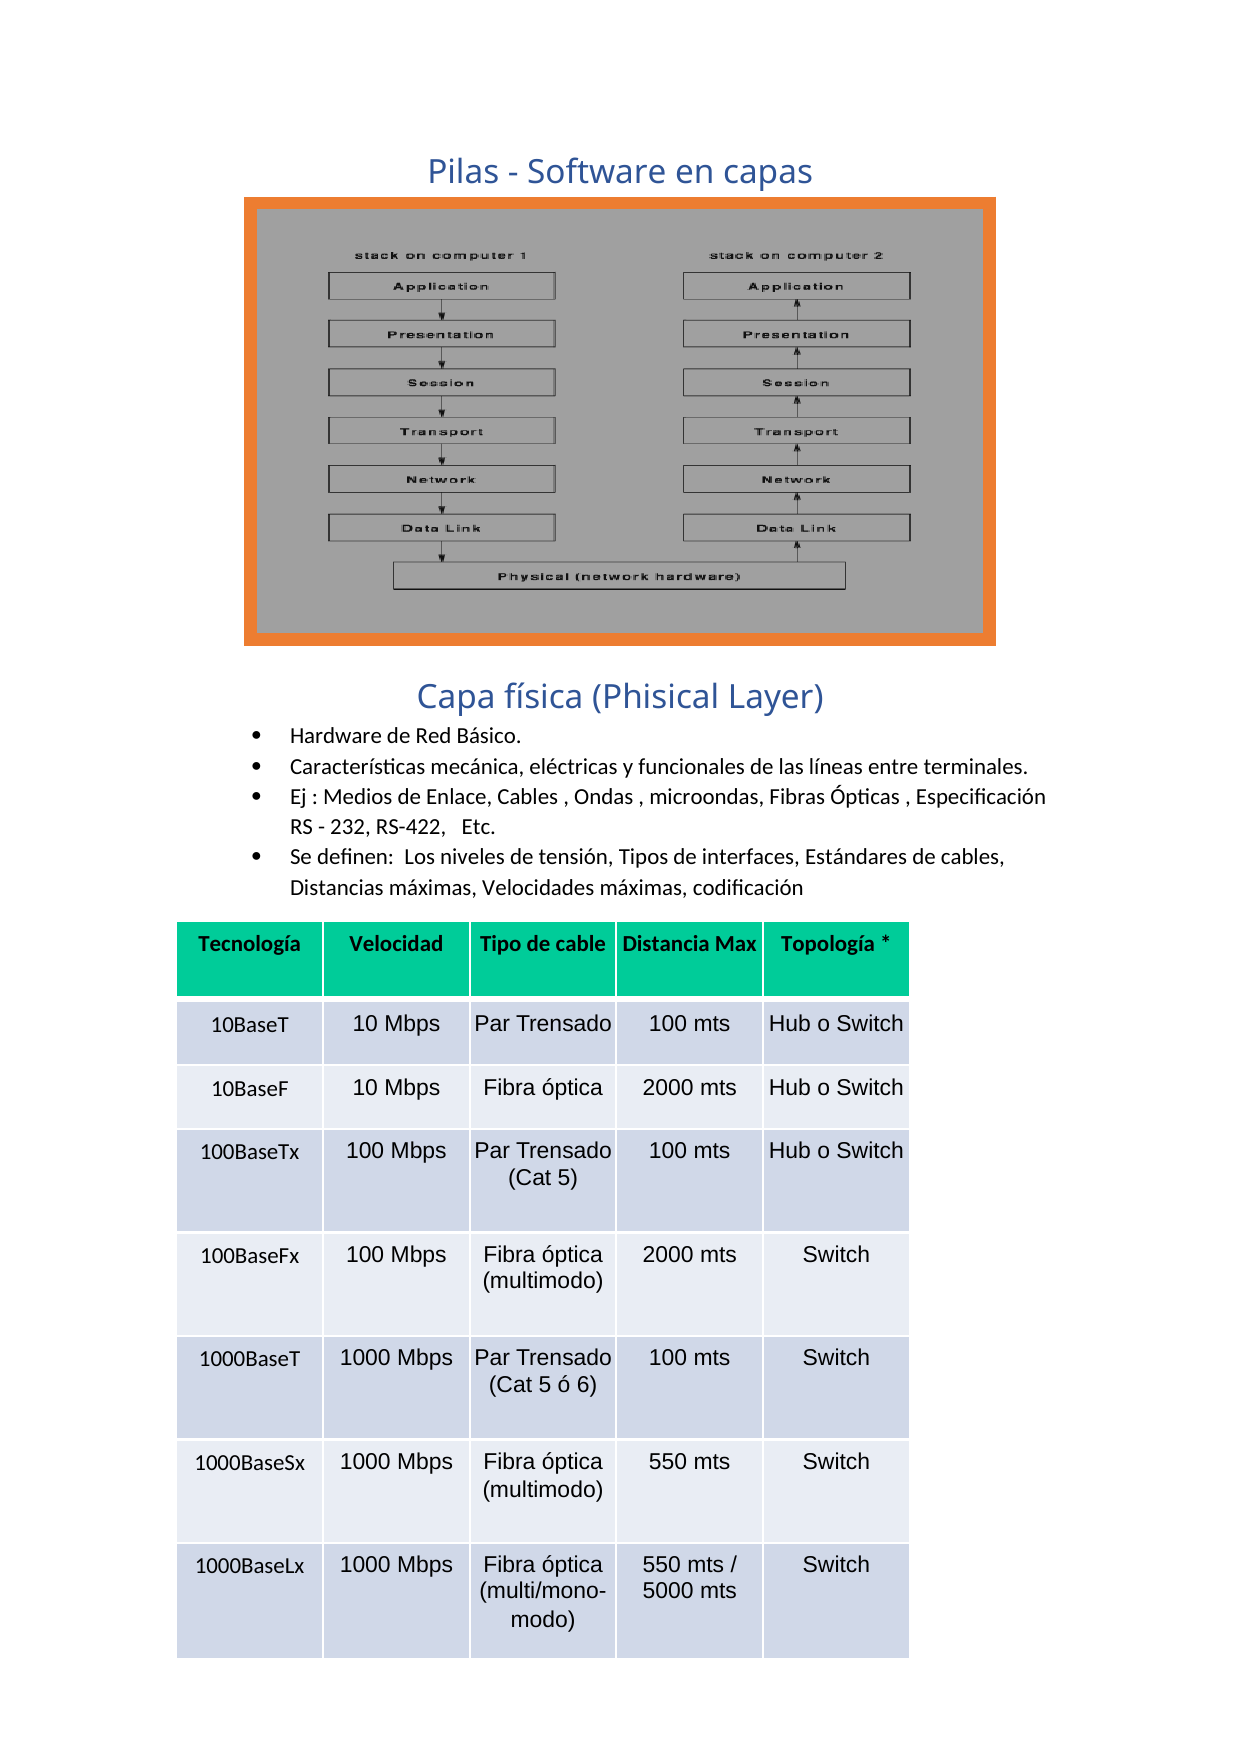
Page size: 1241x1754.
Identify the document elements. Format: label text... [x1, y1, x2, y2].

list Ej : Medios de Enlace, Cables , Ondas , microondas, Fibras Ópticas , Especificación RS - 232, RS-422, Etc. [252, 782, 1063, 840]
table_cell 1000BaseLx [177, 1544, 322, 1658]
table_cell Switch [764, 1441, 909, 1542]
table_cell Fibra óptica [471, 1066, 615, 1128]
subtitle Capa física (Phisical Layer) [177, 673, 1063, 718]
table_header Velocidad [324, 922, 469, 996]
table_cell Fibra óptica (multi/mono-modo) [471, 1544, 615, 1658]
table_cell 2000 mts [617, 1234, 762, 1335]
table_cell 550 mts / 5000 mts [617, 1544, 762, 1658]
table_cell Par Trensado [471, 1002, 615, 1064]
table_cell 10BaseF [177, 1066, 322, 1128]
table_cell 1000 Mbps [324, 1544, 469, 1658]
table_header Distancia Max [617, 922, 762, 996]
table_cell Switch [764, 1234, 909, 1335]
list Características mecánica, eléctricas y funcionales de las líneas entre terminales. [252, 752, 1063, 780]
table_cell 2000 mts [617, 1066, 762, 1128]
table_cell 100 mts [617, 1130, 762, 1231]
table_cell Fibra óptica (multimodo) [471, 1441, 615, 1542]
table_cell Par Trensado (Cat 5 ó 6) [471, 1337, 615, 1438]
table_cell Hub o Switch [764, 1130, 909, 1231]
table_cell 100 Mbps [324, 1234, 469, 1335]
table_cell Switch [764, 1544, 909, 1658]
subtitle Pilas - Software en capas [177, 148, 1063, 193]
table_cell 100 Mbps [324, 1130, 469, 1231]
table_cell 10 Mbps [324, 1002, 469, 1064]
table_cell 10BaseT [177, 1002, 322, 1064]
table_header Tecnología [177, 922, 322, 996]
table_cell 100 mts [617, 1337, 762, 1438]
table_cell 100 mts [617, 1002, 762, 1064]
list Se definen: Los niveles de tensión, Tipos de interfaces, Estándares de cables, Distancias máximas, Velocidades máximas, codificación [252, 842, 1063, 901]
table_cell 100BaseFx [177, 1234, 322, 1335]
table_cell 550 mts [617, 1441, 762, 1542]
list Hardware de Red Básico. [252, 722, 1063, 750]
table_header Tipo de cable [471, 922, 615, 996]
table_cell 100BaseTx [177, 1130, 322, 1231]
table_cell Fibra óptica (multimodo) [471, 1234, 615, 1335]
table_header Topología * [764, 922, 909, 996]
table_cell 10 Mbps [324, 1066, 469, 1128]
table_cell 1000BaseSx [177, 1441, 322, 1542]
table_cell Hub o Switch [764, 1066, 909, 1128]
table_cell 1000BaseT [177, 1337, 322, 1438]
table_cell Hub o Switch [764, 1002, 909, 1064]
table_cell 1000 Mbps [324, 1337, 469, 1438]
table_cell Switch [764, 1337, 909, 1438]
table_cell 1000 Mbps [324, 1441, 469, 1542]
table_cell Par Trensado (Cat 5) [471, 1130, 615, 1231]
